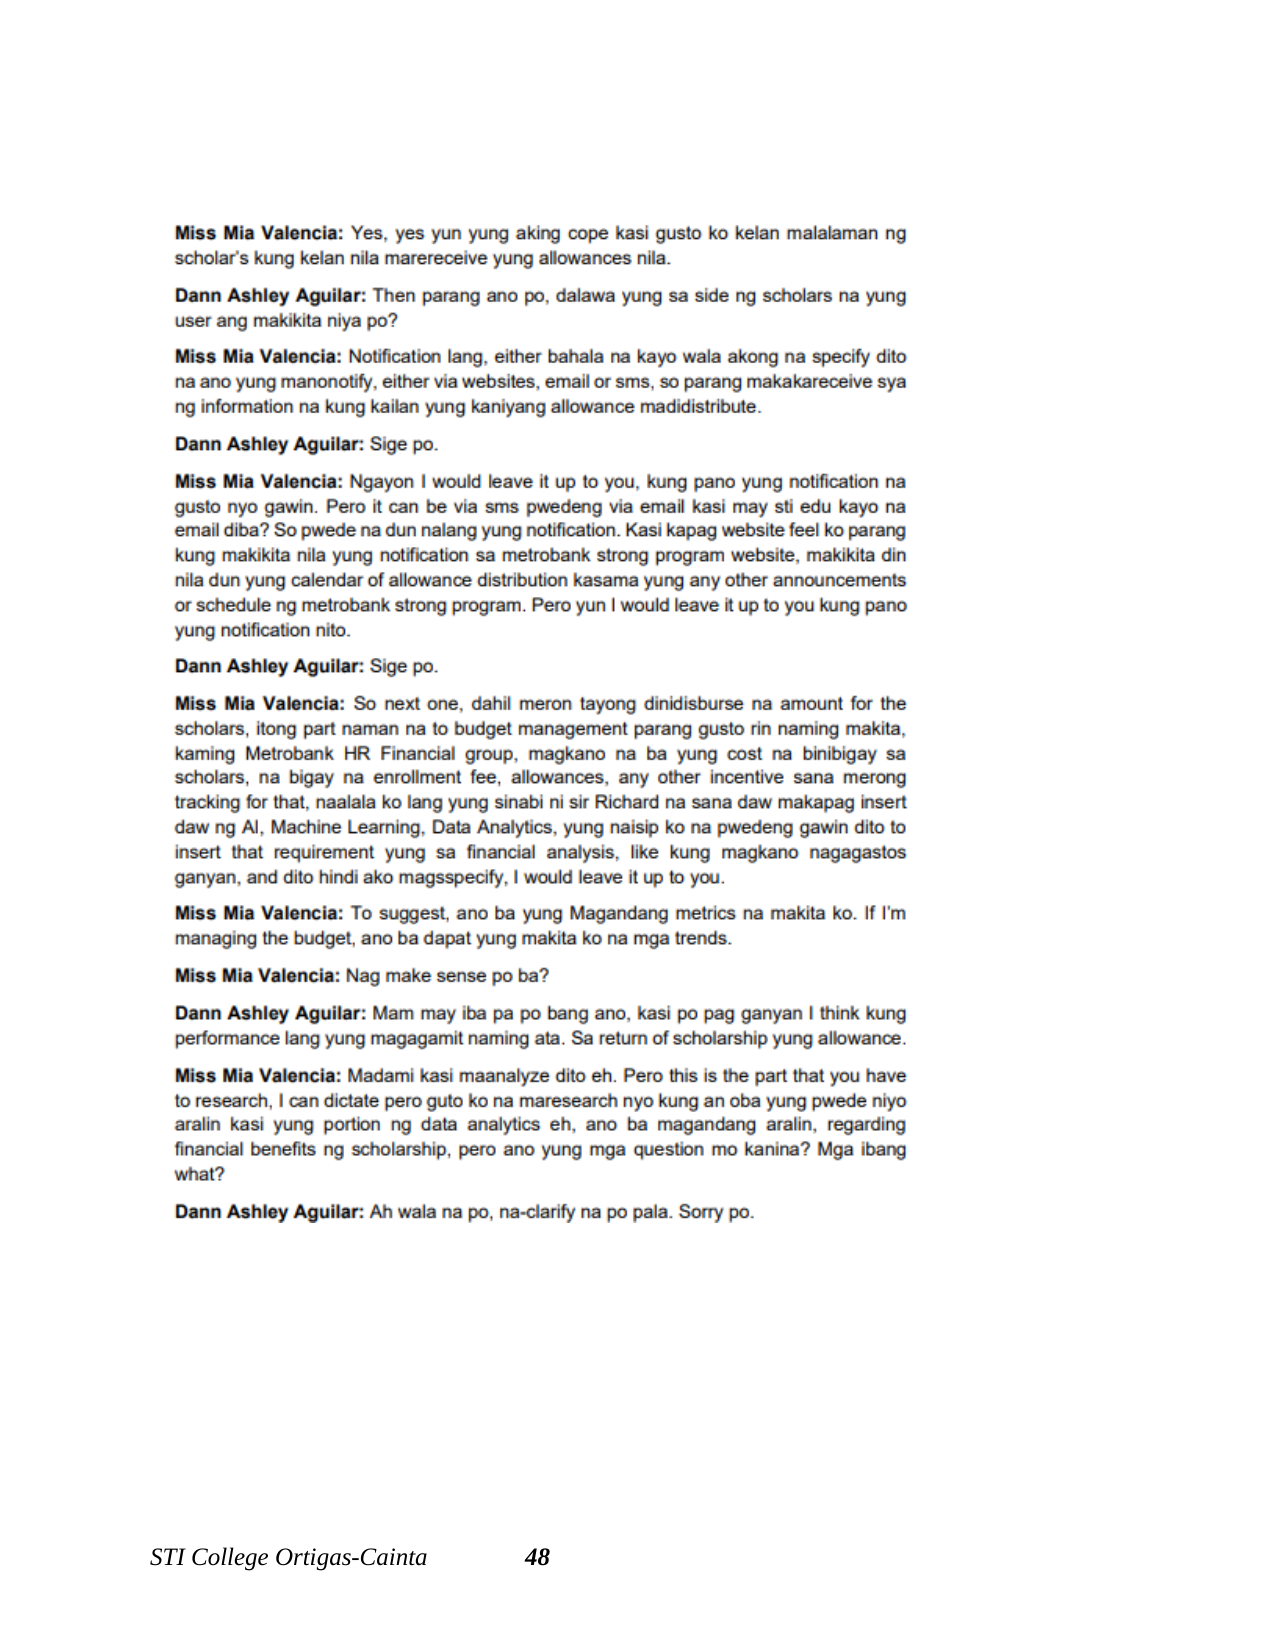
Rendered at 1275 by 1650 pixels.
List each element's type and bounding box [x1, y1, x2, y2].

picture [150, 177, 912, 1223]
